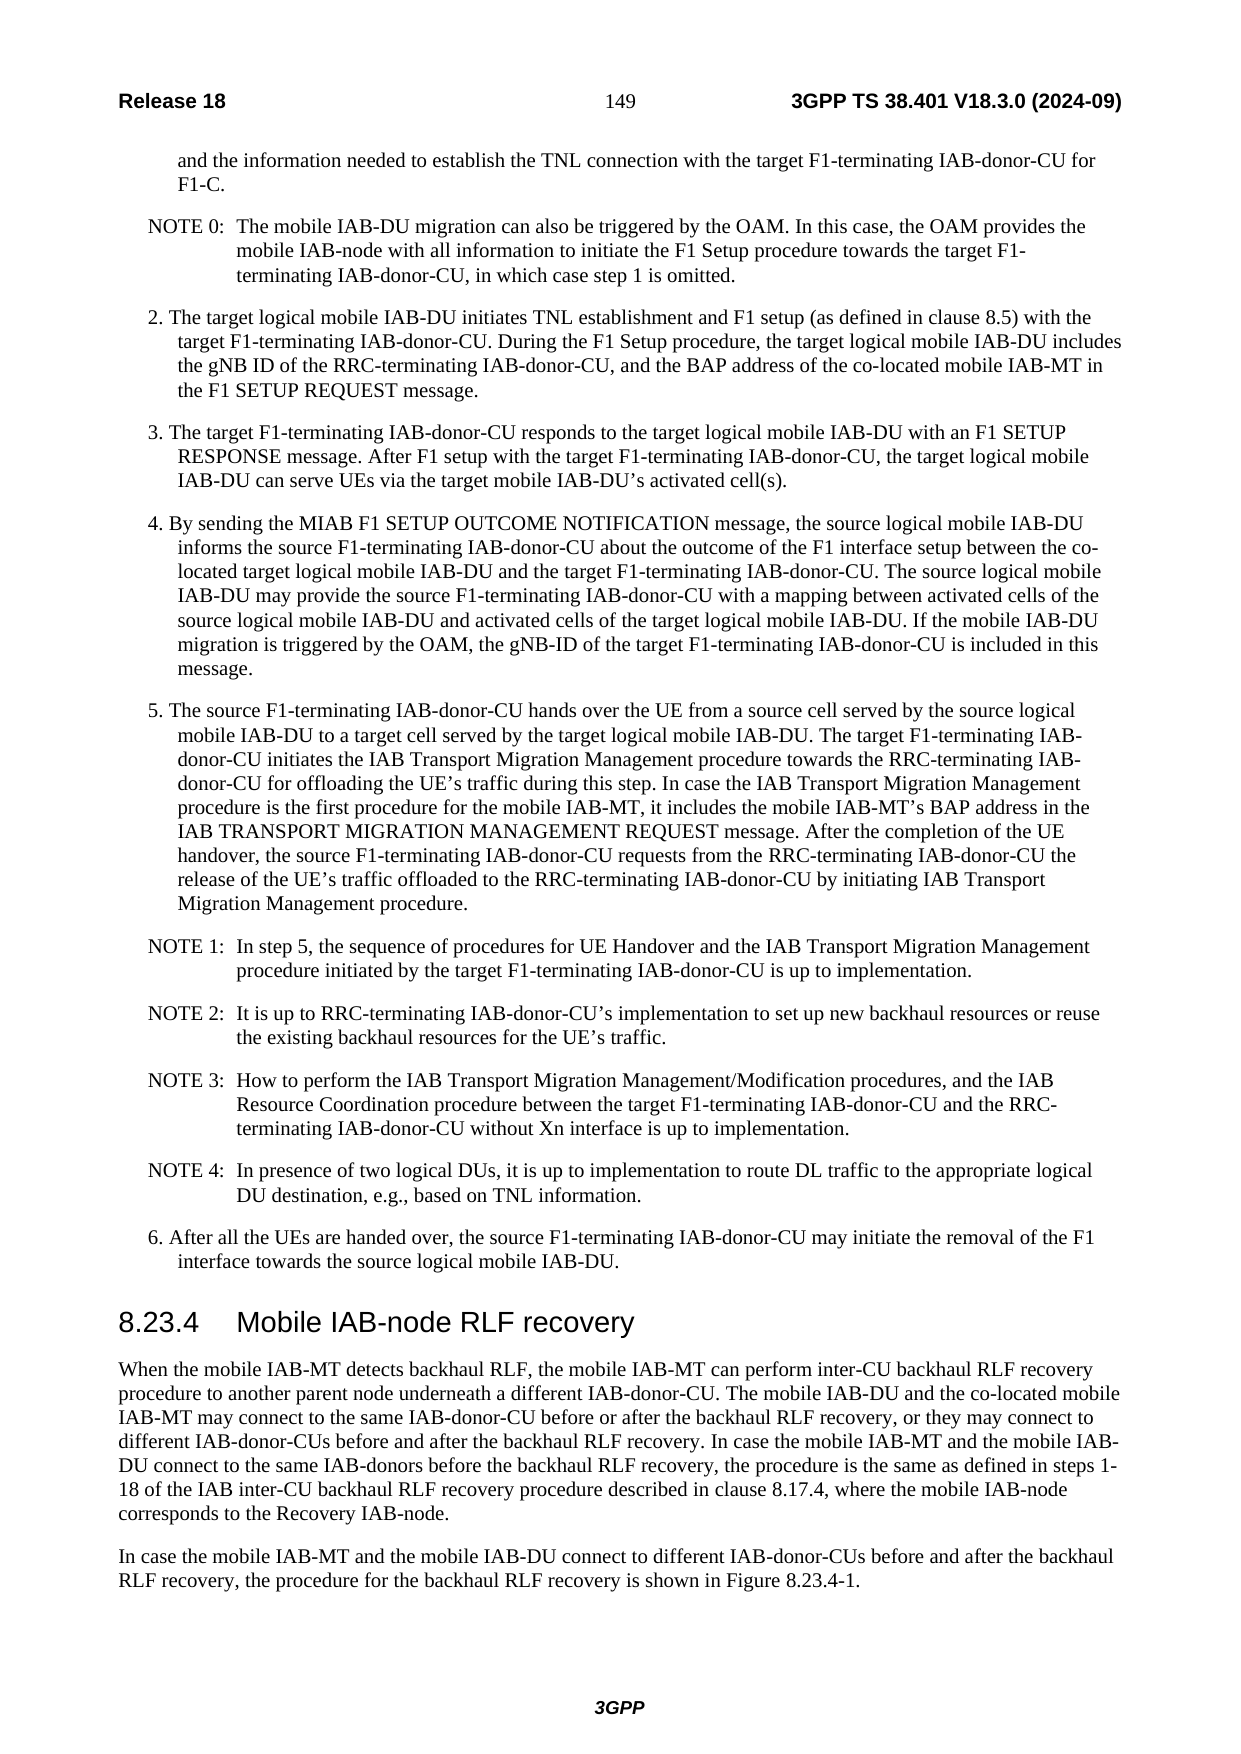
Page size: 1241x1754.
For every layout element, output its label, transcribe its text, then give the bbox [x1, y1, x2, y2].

subtitle 8.23.4 Mobile IAB-node RLF recovery [118, 1305, 1122, 1338]
text NOTE 2: It is up to RRC-terminating IAB-donor-CU’s implementation to set up new backhaul resources or reuse the existing backhaul resources for the UE’s traffic. [148, 1001, 1122, 1049]
text 5. The source F1-terminating IAB-donor-CU hands over the UE from a source cell served by the source logical mobile IAB-DU to a target cell served by the target logical mobile IAB-DU. The target F1-terminating IAB-donor-CU initiates the IAB Transport Migration Management procedure towards the RRC-terminating IAB-donor-CU for offloading the UE’s traffic during this step. In case the IAB Transport Migration Management procedure is the first procedure for the mobile IAB-MT, it includes the mobile IAB-MT’s BAP address in the IAB TRANSPORT MIGRATION MANAGEMENT REQUEST message. After the completion of the UE handover, the source F1-terminating IAB-donor-CU requests from the RRC-terminating IAB-donor-CU the release of the UE’s traffic offloaded to the RRC-terminating IAB-donor-CU by initiating IAB Transport Migration Management procedure. [148, 698, 1122, 915]
text 4. By sending the MIAB F1 SETUP OUTCOME NOTIFICATION message, the source logical mobile IAB-DU informs the source F1-terminating IAB-donor-CU about the outcome of the F1 interface setup between the co-located target logical mobile IAB-DU and the target F1-terminating IAB-donor-CU. The source logical mobile IAB-DU may provide the source F1-terminating IAB-donor-CU with a mapping between activated cells of the source logical mobile IAB-DU and activated cells of the target logical mobile IAB-DU. If the mobile IAB-DU migration is triggered by the OAM, the gNB-ID of the target F1-terminating IAB-donor-CU is included in this message. [148, 511, 1122, 680]
text NOTE 0: The mobile IAB-DU migration can also be triggered by the OAM. In this case, the OAM provides the mobile IAB-node with all information to initiate the F1 Setup procedure towards the target F1-terminating IAB-donor-CU, in which case step 1 is omitted. [148, 214, 1122, 287]
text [148, 147, 1122, 196]
text NOTE 3: How to perform the IAB Transport Migration Management/Modification procedures, and the IAB Resource Coordination procedure between the target F1-terminating IAB-donor-CU and the RRC-terminating IAB-donor-CU without Xn interface is up to implementation. [148, 1067, 1122, 1140]
text When the mobile IAB-MT detects backhaul RLF, the mobile IAB-MT can perform inter-CU backhaul RLF recovery procedure to another parent node underneath a different IAB-donor-CU. The mobile IAB-DU and the co-located mobile IAB-MT may connect to the same IAB-donor-CU before or after the backhaul RLF recovery, or they may connect to different IAB-donor-CUs before and after the backhaul RLF recovery. In case the mobile IAB-MT and the mobile IAB-DU connect to the same IAB-donors before the backhaul RLF recovery, the procedure is the same as defined in steps 1-18 of the IAB inter-CU backhaul RLF recovery procedure described in clause 8.17.4, where the mobile IAB-node corresponds to the Recovery IAB-node. [118, 1357, 1122, 1525]
text 6. After all the UEs are handed over, the source F1-terminating IAB-donor-CU may initiate the removal of the F1 interface towards the source logical mobile IAB-DU. [148, 1225, 1122, 1273]
text NOTE 4: In presence of two logical DUs, it is up to implementation to route DL traffic to the appropriate logical DU destination, e.g., based on TNL information. [148, 1158, 1122, 1207]
text In case the mobile IAB-MT and the mobile IAB-DU connect to different IAB-donor-CUs before and after the backhaul RLF recovery, the procedure for the backhaul RLF recovery is shown in Figure 8.23.4-1. [118, 1544, 1122, 1592]
text NOTE 1: In step 5, the sequence of procedures for UE Handover and the IAB Transport Migration Management procedure initiated by the target F1-terminating IAB-donor-CU is up to implementation. [148, 934, 1122, 982]
text 3. The target F1-terminating IAB-donor-CU responds to the target logical mobile IAB-DU with an F1 SETUP RESPONSE message. After F1 setup with the target F1-terminating IAB-donor-CU, the target logical mobile IAB-DU can serve UEs via the target mobile IAB-DU’s activated cell(s). [148, 420, 1122, 492]
text 2. The target logical mobile IAB-DU initiates TNL establishment and F1 setup (as defined in clause 8.5) with the target F1-terminating IAB-donor-CU. During the F1 Setup procedure, the target logical mobile IAB-DU includes the gNB ID of the RRC-terminating IAB-donor-CU, and the BAP address of the co-located mobile IAB-MT in the F1 SETUP REQUEST message. [148, 305, 1122, 402]
